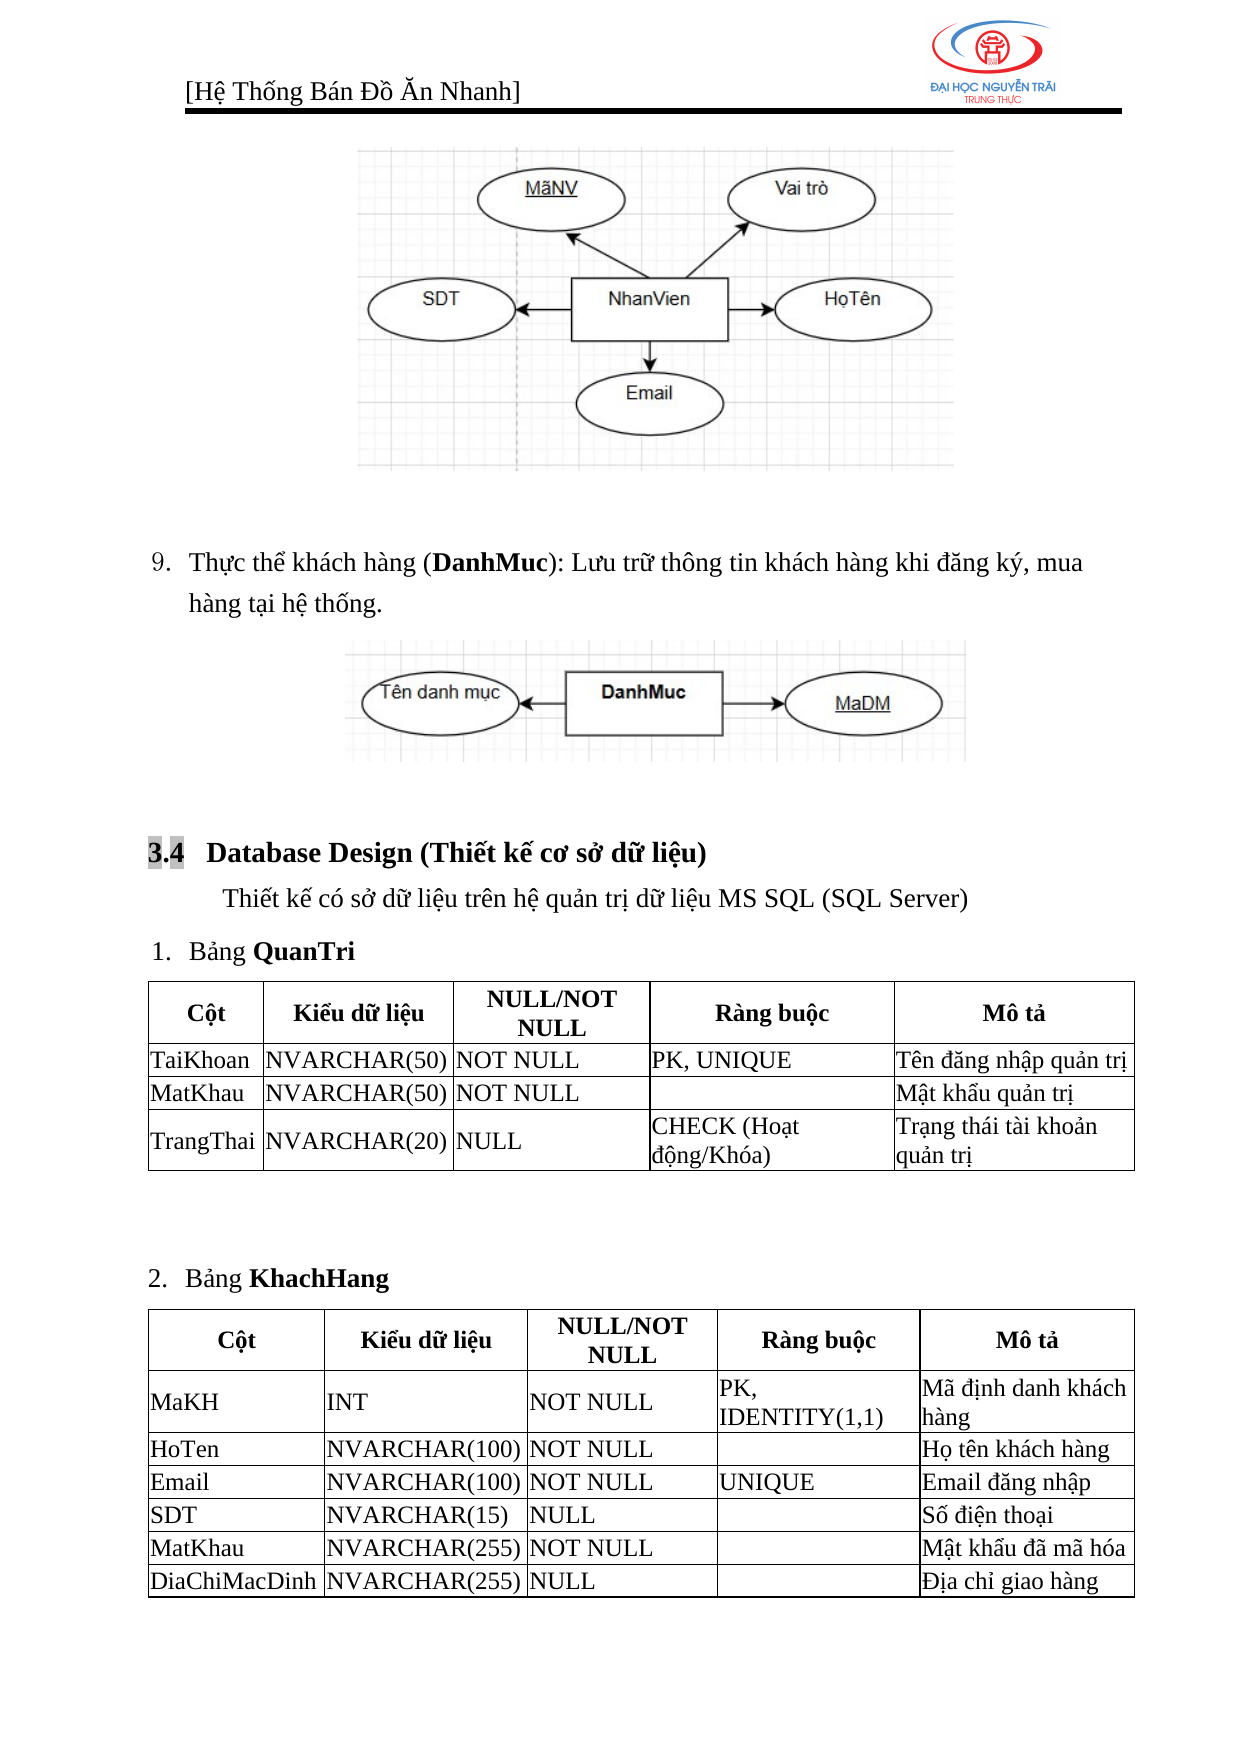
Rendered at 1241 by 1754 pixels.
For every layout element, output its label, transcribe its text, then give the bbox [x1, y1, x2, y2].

table_cell CHECK (Hoạt động/Khóa) [651, 1110, 894, 1170]
table_cell NVARCHAR(15) [325, 1499, 527, 1531]
table_cell [718, 1499, 919, 1531]
list Bảng KhachHang [148, 1262, 1122, 1293]
table_cell MatKhau [149, 1077, 263, 1109]
table_cell Mật khẩu đã mã hóa [921, 1532, 1134, 1563]
list Thực thể khách hàng (DanhMuc): Lưu trữ thông tin khách hàng khi đăng ký, mua hàng tại hệ thống. [151, 545, 1122, 618]
table_cell NOT NULL [528, 1371, 717, 1432]
table_header Cột [149, 982, 263, 1043]
table_cell NVARCHAR(255) [325, 1532, 527, 1563]
table_cell Địa chỉ giao hàng mặc định [921, 1565, 1134, 1596]
table_cell MatKhau [149, 1532, 324, 1563]
table_header Kiểu dữ liệu [264, 982, 453, 1043]
table_cell [718, 1565, 919, 1596]
table_cell NVARCHAR(20) [264, 1110, 453, 1170]
table_cell Họ tên khách hàng [921, 1433, 1134, 1465]
table_cell Mã định danh khách hàng [921, 1371, 1134, 1432]
table_cell MaKH [149, 1371, 324, 1432]
table_cell DiaChiMacDinh [149, 1565, 324, 1596]
table_cell NVARCHAR(255) [325, 1565, 527, 1596]
table_header Mô tả [921, 1310, 1134, 1370]
table_cell TaiKhoan [149, 1044, 263, 1076]
table_cell NOT NULL [528, 1466, 717, 1498]
table_cell PK, IDENTITY(1,1) [718, 1371, 919, 1432]
table_header Cột [149, 1310, 324, 1370]
table_header NULL/NOT NULL [454, 982, 649, 1043]
text Thiết kế có sở dữ liệu trên hệ quản trị dữ liệu MS SQL (SQL Server) [185, 882, 1122, 913]
table_cell NULL [454, 1110, 649, 1170]
table_cell NVARCHAR(100) [325, 1433, 527, 1465]
table_cell NOT NULL [454, 1044, 649, 1076]
table_cell [651, 1077, 894, 1109]
table_cell Email [149, 1466, 324, 1498]
picture [344, 640, 967, 762]
table_cell NOT NULL [454, 1077, 649, 1109]
table_cell NVARCHAR(100) [325, 1466, 527, 1498]
table_header Kiểu dữ liệu [325, 1310, 527, 1370]
subtitle 3.4 Database Design (Thiết kế cơ sở dữ liệu) [184, 836, 1122, 869]
table_cell INT [325, 1371, 527, 1432]
table_cell [718, 1433, 919, 1465]
table_cell Tên đăng nhập quản trị [895, 1044, 1134, 1076]
table_cell Email đăng nhập [921, 1466, 1134, 1498]
picture [357, 147, 954, 471]
table_cell HoTen [149, 1433, 324, 1465]
table_cell NVARCHAR(50) [264, 1044, 453, 1076]
table_cell Trạng thái tài khoản quản trị [895, 1110, 1134, 1170]
table_cell PK, UNIQUE [651, 1044, 894, 1076]
table_cell Số điện thoại [921, 1499, 1134, 1531]
table_header Ràng buộc [718, 1310, 919, 1370]
table_cell NOT NULL [528, 1433, 717, 1465]
table_cell NOT NULL [528, 1532, 717, 1563]
table_cell NULL [528, 1499, 717, 1531]
picture [923, 15, 1062, 108]
table_cell TrangThai [149, 1110, 263, 1170]
table_cell Mật khẩu quản trị [895, 1077, 1134, 1109]
list Bảng QuanTri [151, 934, 1122, 966]
table_header Ràng buộc [651, 982, 894, 1043]
table_header NULL/NOT NULL [528, 1310, 717, 1370]
table_cell UNIQUE [718, 1466, 919, 1498]
table_header Mô tả [895, 982, 1134, 1043]
table_cell [718, 1532, 919, 1563]
table_cell SDT [149, 1499, 324, 1531]
table_cell NVARCHAR(50) [264, 1077, 453, 1109]
table_cell NULL [528, 1565, 717, 1596]
